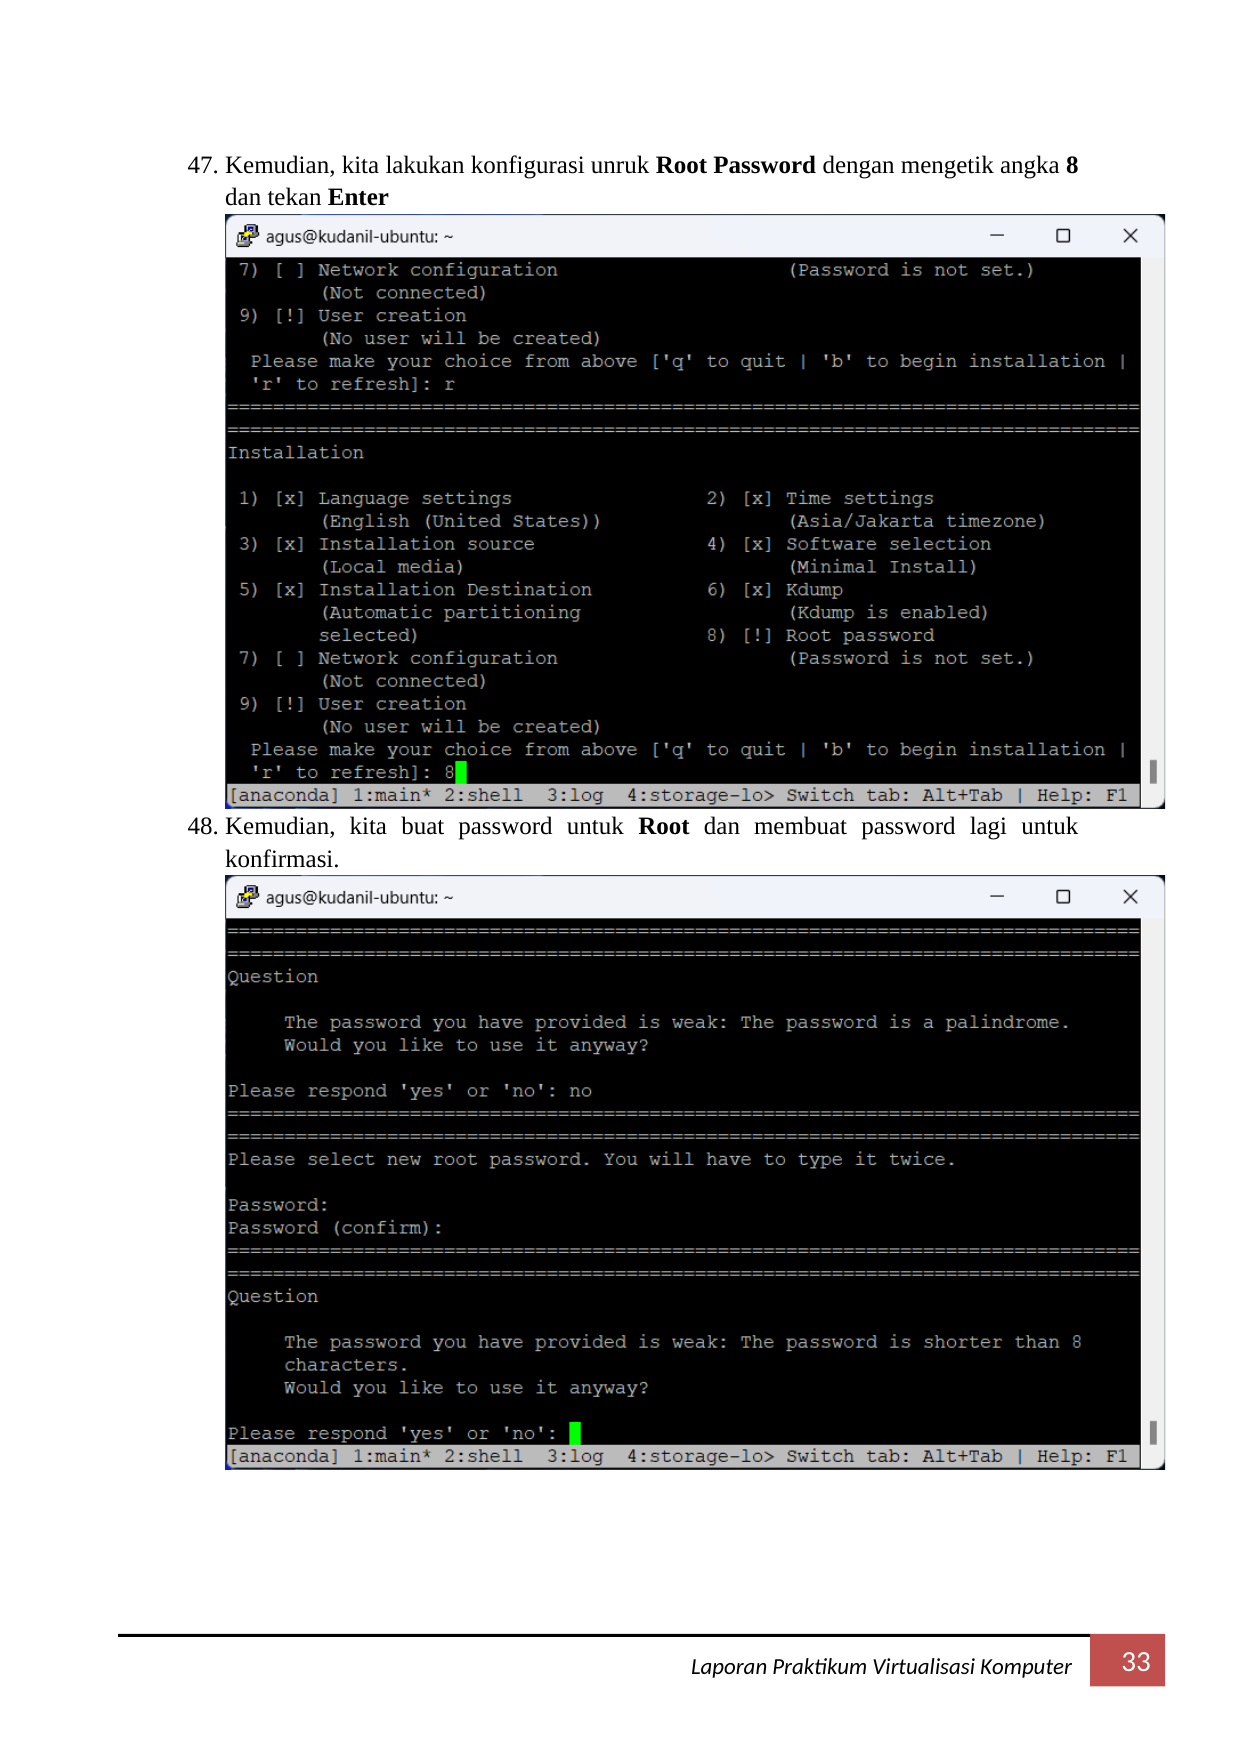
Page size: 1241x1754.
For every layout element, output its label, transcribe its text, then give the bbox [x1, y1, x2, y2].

picture [225, 214, 1166, 809]
picture [225, 875, 1166, 1470]
list Kemudian, kita lakukan konfigurasi unruk Root Password dengan mengetik angka 8 dan tekan Enter [187, 150, 1078, 211]
list Kemudian, kita buat password untuk Root dan membuat password lagi untuk konfirmasi. [187, 811, 1078, 872]
